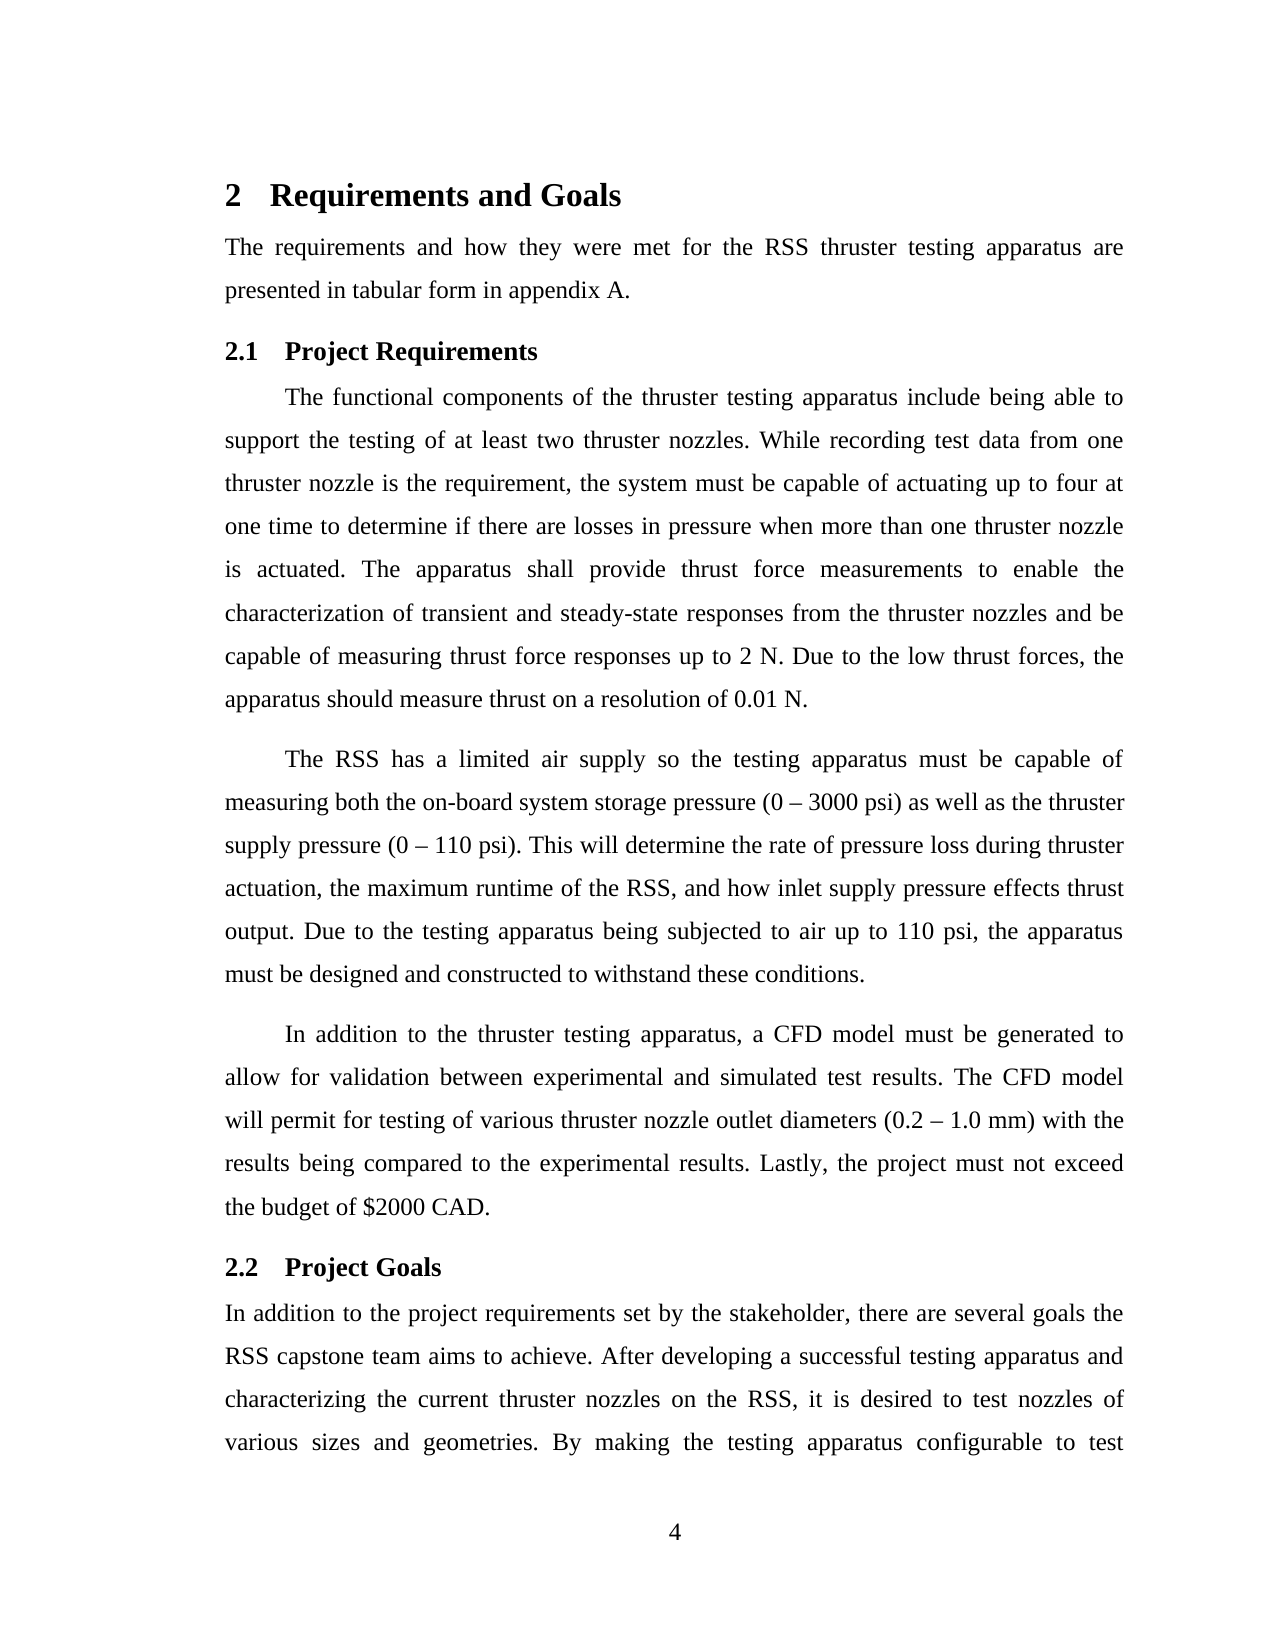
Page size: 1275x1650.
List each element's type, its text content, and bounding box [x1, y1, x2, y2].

text The RSS has a limited air supply so the testing apparatus must be capable of measuring both the on-board system storage pressure (0 – 3000 psi) as well as the thruster supply pressure (0 – 110 psi). This will determine the rate of pressure loss during thruster actuation, the maximum runtime of the RSS, and how inlet supply pressure effects thrust output. Due to the testing apparatus being subjected to air up to 110 psi, the apparatus must be designed and constructed to withstand these conditions. [224, 744, 1125, 988]
subtitle Requirements and Goals [224, 175, 1125, 213]
text The functional components of the thruster testing apparatus include being able to support the testing of at least two thruster nozzles. While recording test data from one thruster nozzle is the requirement, the system must be capable of actuating up to four at one time to determine if there are losses in pressure when more than one thruster nozzle is actuated. The apparatus shall provide thrust force measurements to enable the characterization of transient and steady-state responses from the thruster nozzles and be capable of measuring thrust force responses up to 2 N. Due to the low thrust forces, the apparatus should measure thrust on a resolution of 0.01 N. [224, 382, 1125, 713]
subtitle Project Goals [224, 1251, 1125, 1283]
text The requirements and how they were met for the RSS thruster testing apparatus are presented in tabular form in appendix A. [224, 232, 1125, 304]
text In addition to the thruster testing apparatus, a CFD model must be generated to allow for validation between experimental and simulated test results. The CFD model will permit for testing of various thruster nozzle outlet diameters (0.2 – 1.0 mm) with the results being compared to the experimental results. Lastly, the project must not exceed the budget of $2000 CAD. [224, 1019, 1125, 1220]
subtitle Project Requirements [224, 335, 1125, 367]
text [224, 1298, 1125, 1456]
